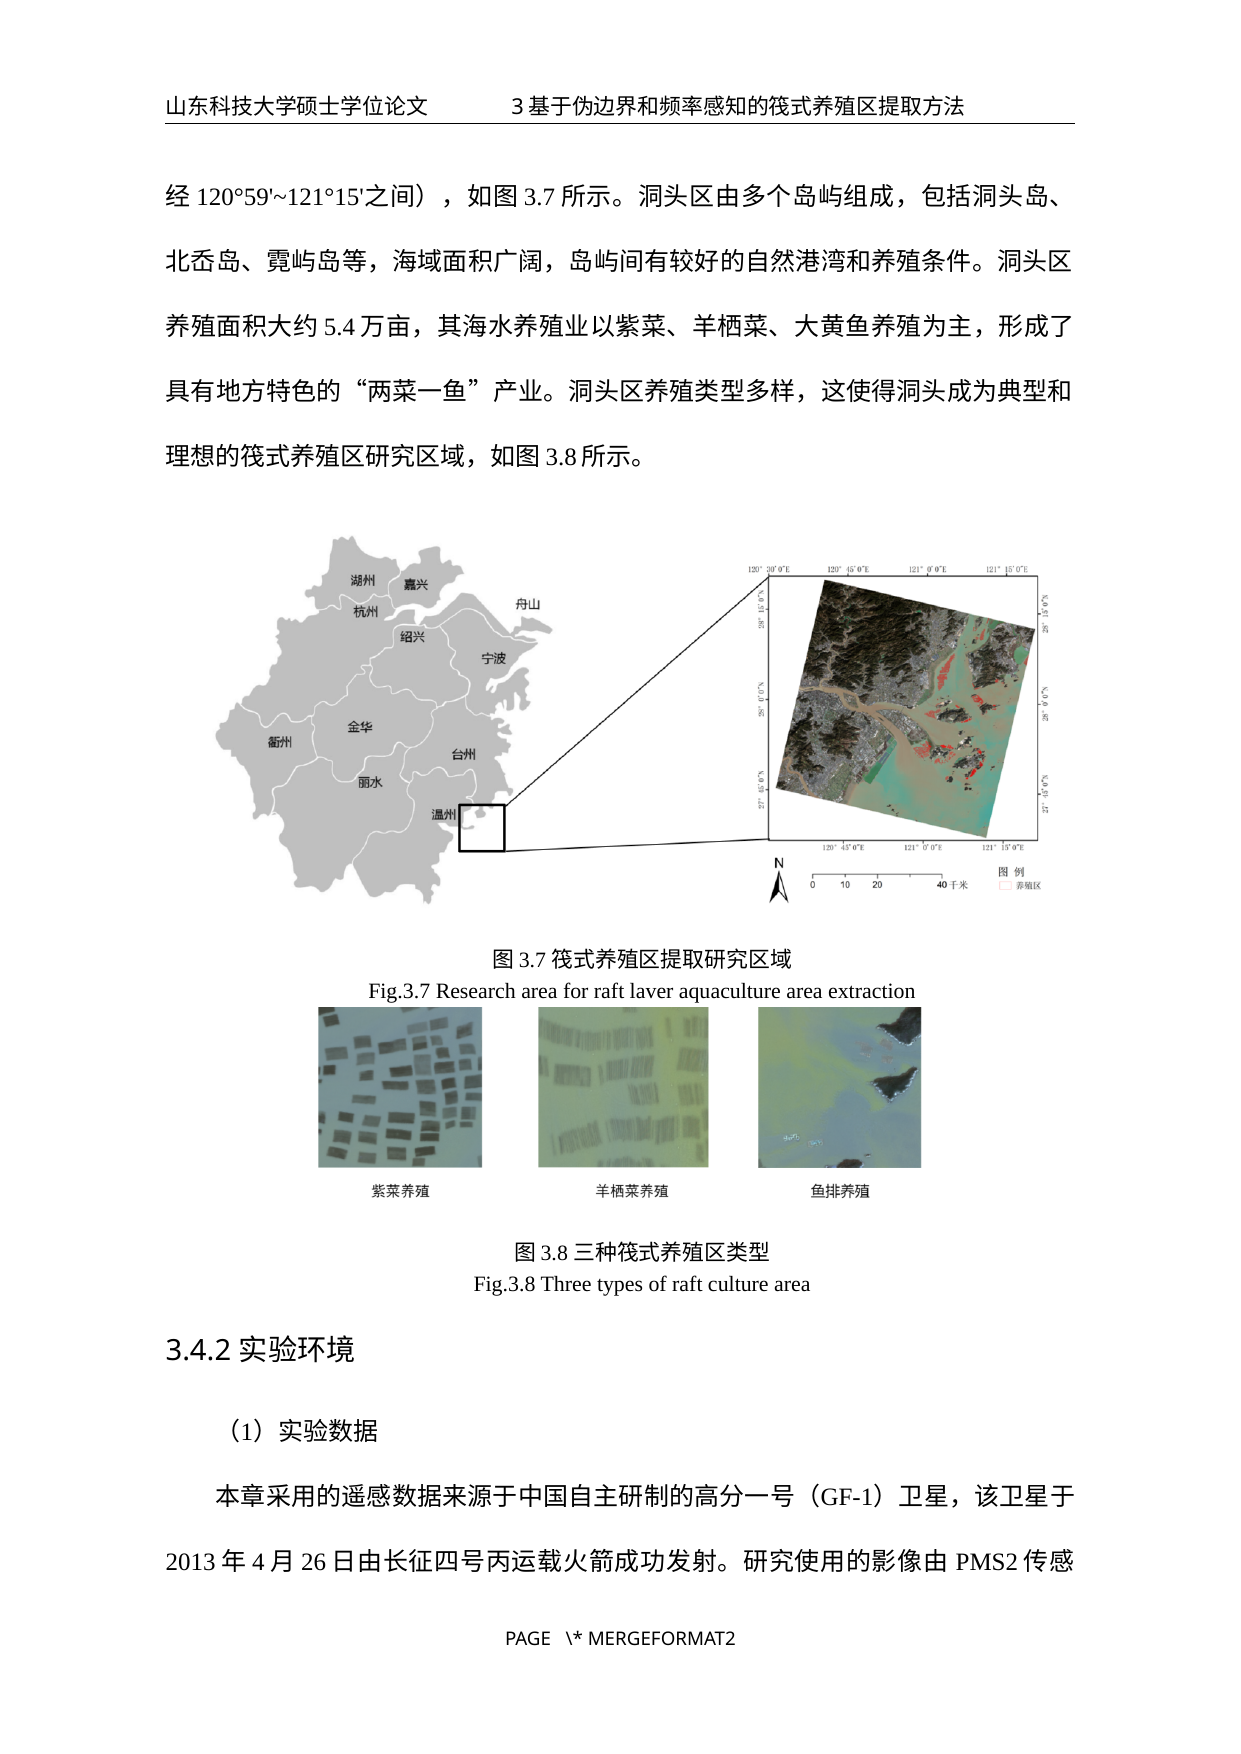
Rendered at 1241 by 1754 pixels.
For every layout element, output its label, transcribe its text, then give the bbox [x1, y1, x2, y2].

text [165, 162, 1075, 487]
text （1）实验数据 [165, 1397, 1075, 1462]
list 图3.7 筏式养殖区提取研究区域 [165, 942, 1075, 974]
list Fig.3.7 Research area for raft laver aquaculture area extraction [165, 974, 1075, 1007]
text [165, 1462, 1075, 1592]
subtitle 3.4.2 实验环境 [165, 1316, 1075, 1381]
list Fig.3.8 Three types of raft culture area [165, 1267, 1075, 1299]
picture [165, 487, 1091, 914]
list 图3.8 三种筏式养殖区类型 [165, 1234, 1075, 1267]
picture [318, 1007, 922, 1212]
